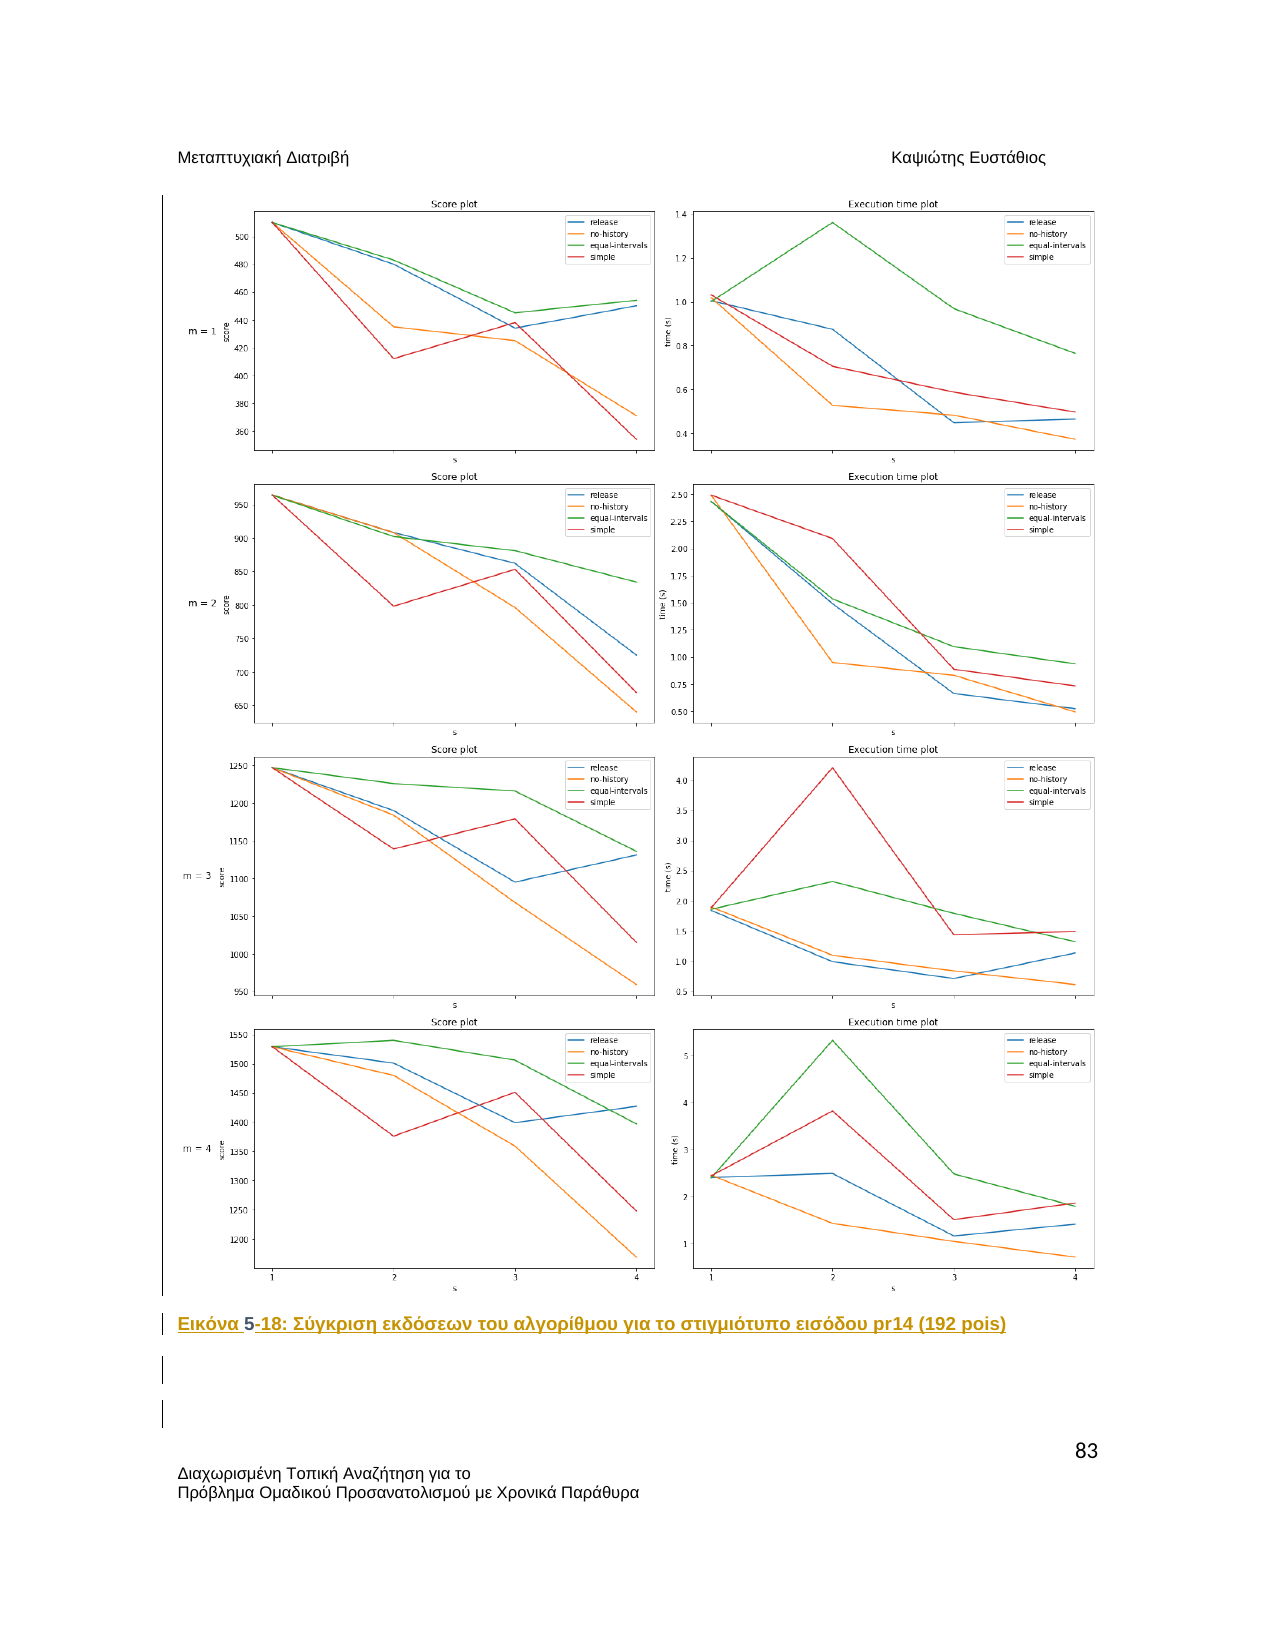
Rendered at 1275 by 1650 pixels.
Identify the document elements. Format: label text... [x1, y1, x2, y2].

picture [177, 194, 1098, 1297]
text 5 [177, 1313, 1098, 1335]
